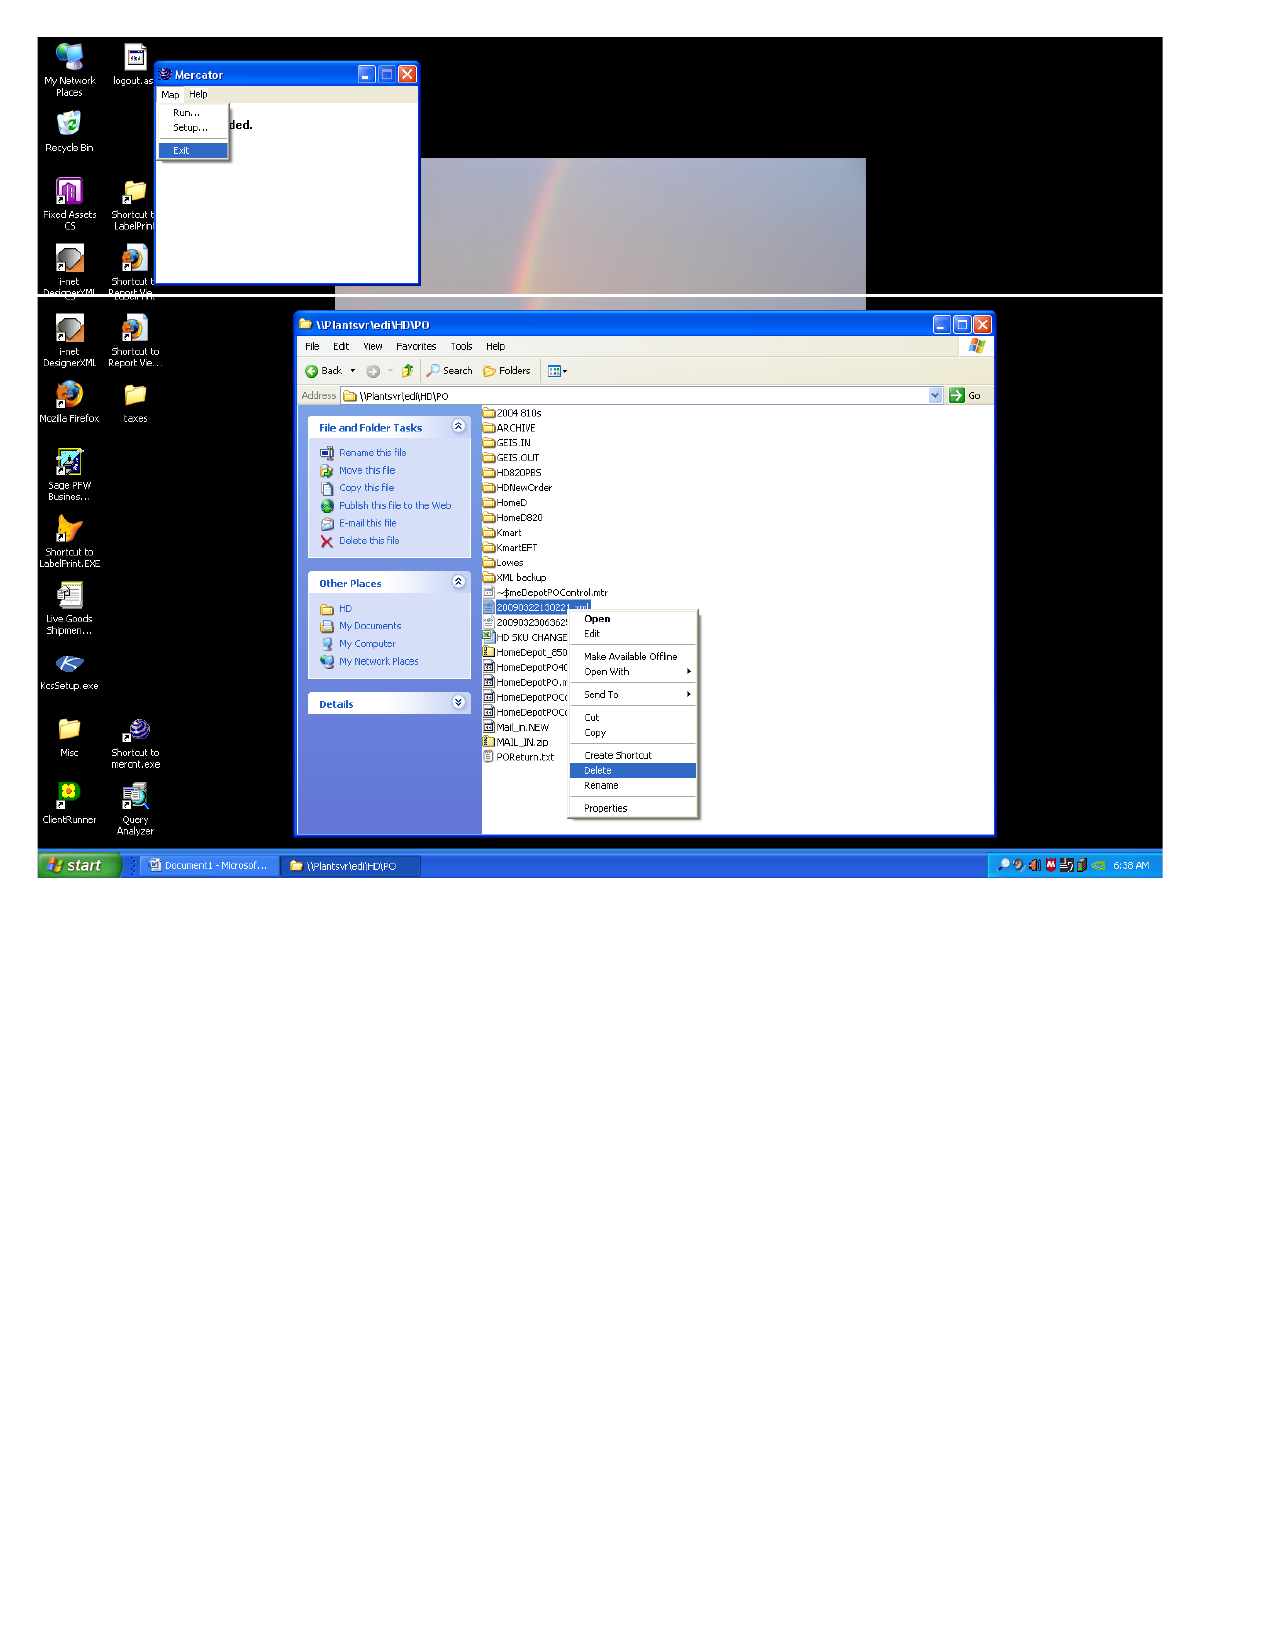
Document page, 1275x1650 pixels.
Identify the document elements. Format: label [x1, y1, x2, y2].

picture [37, 37, 1163, 294]
picture [37, 297, 1163, 878]
